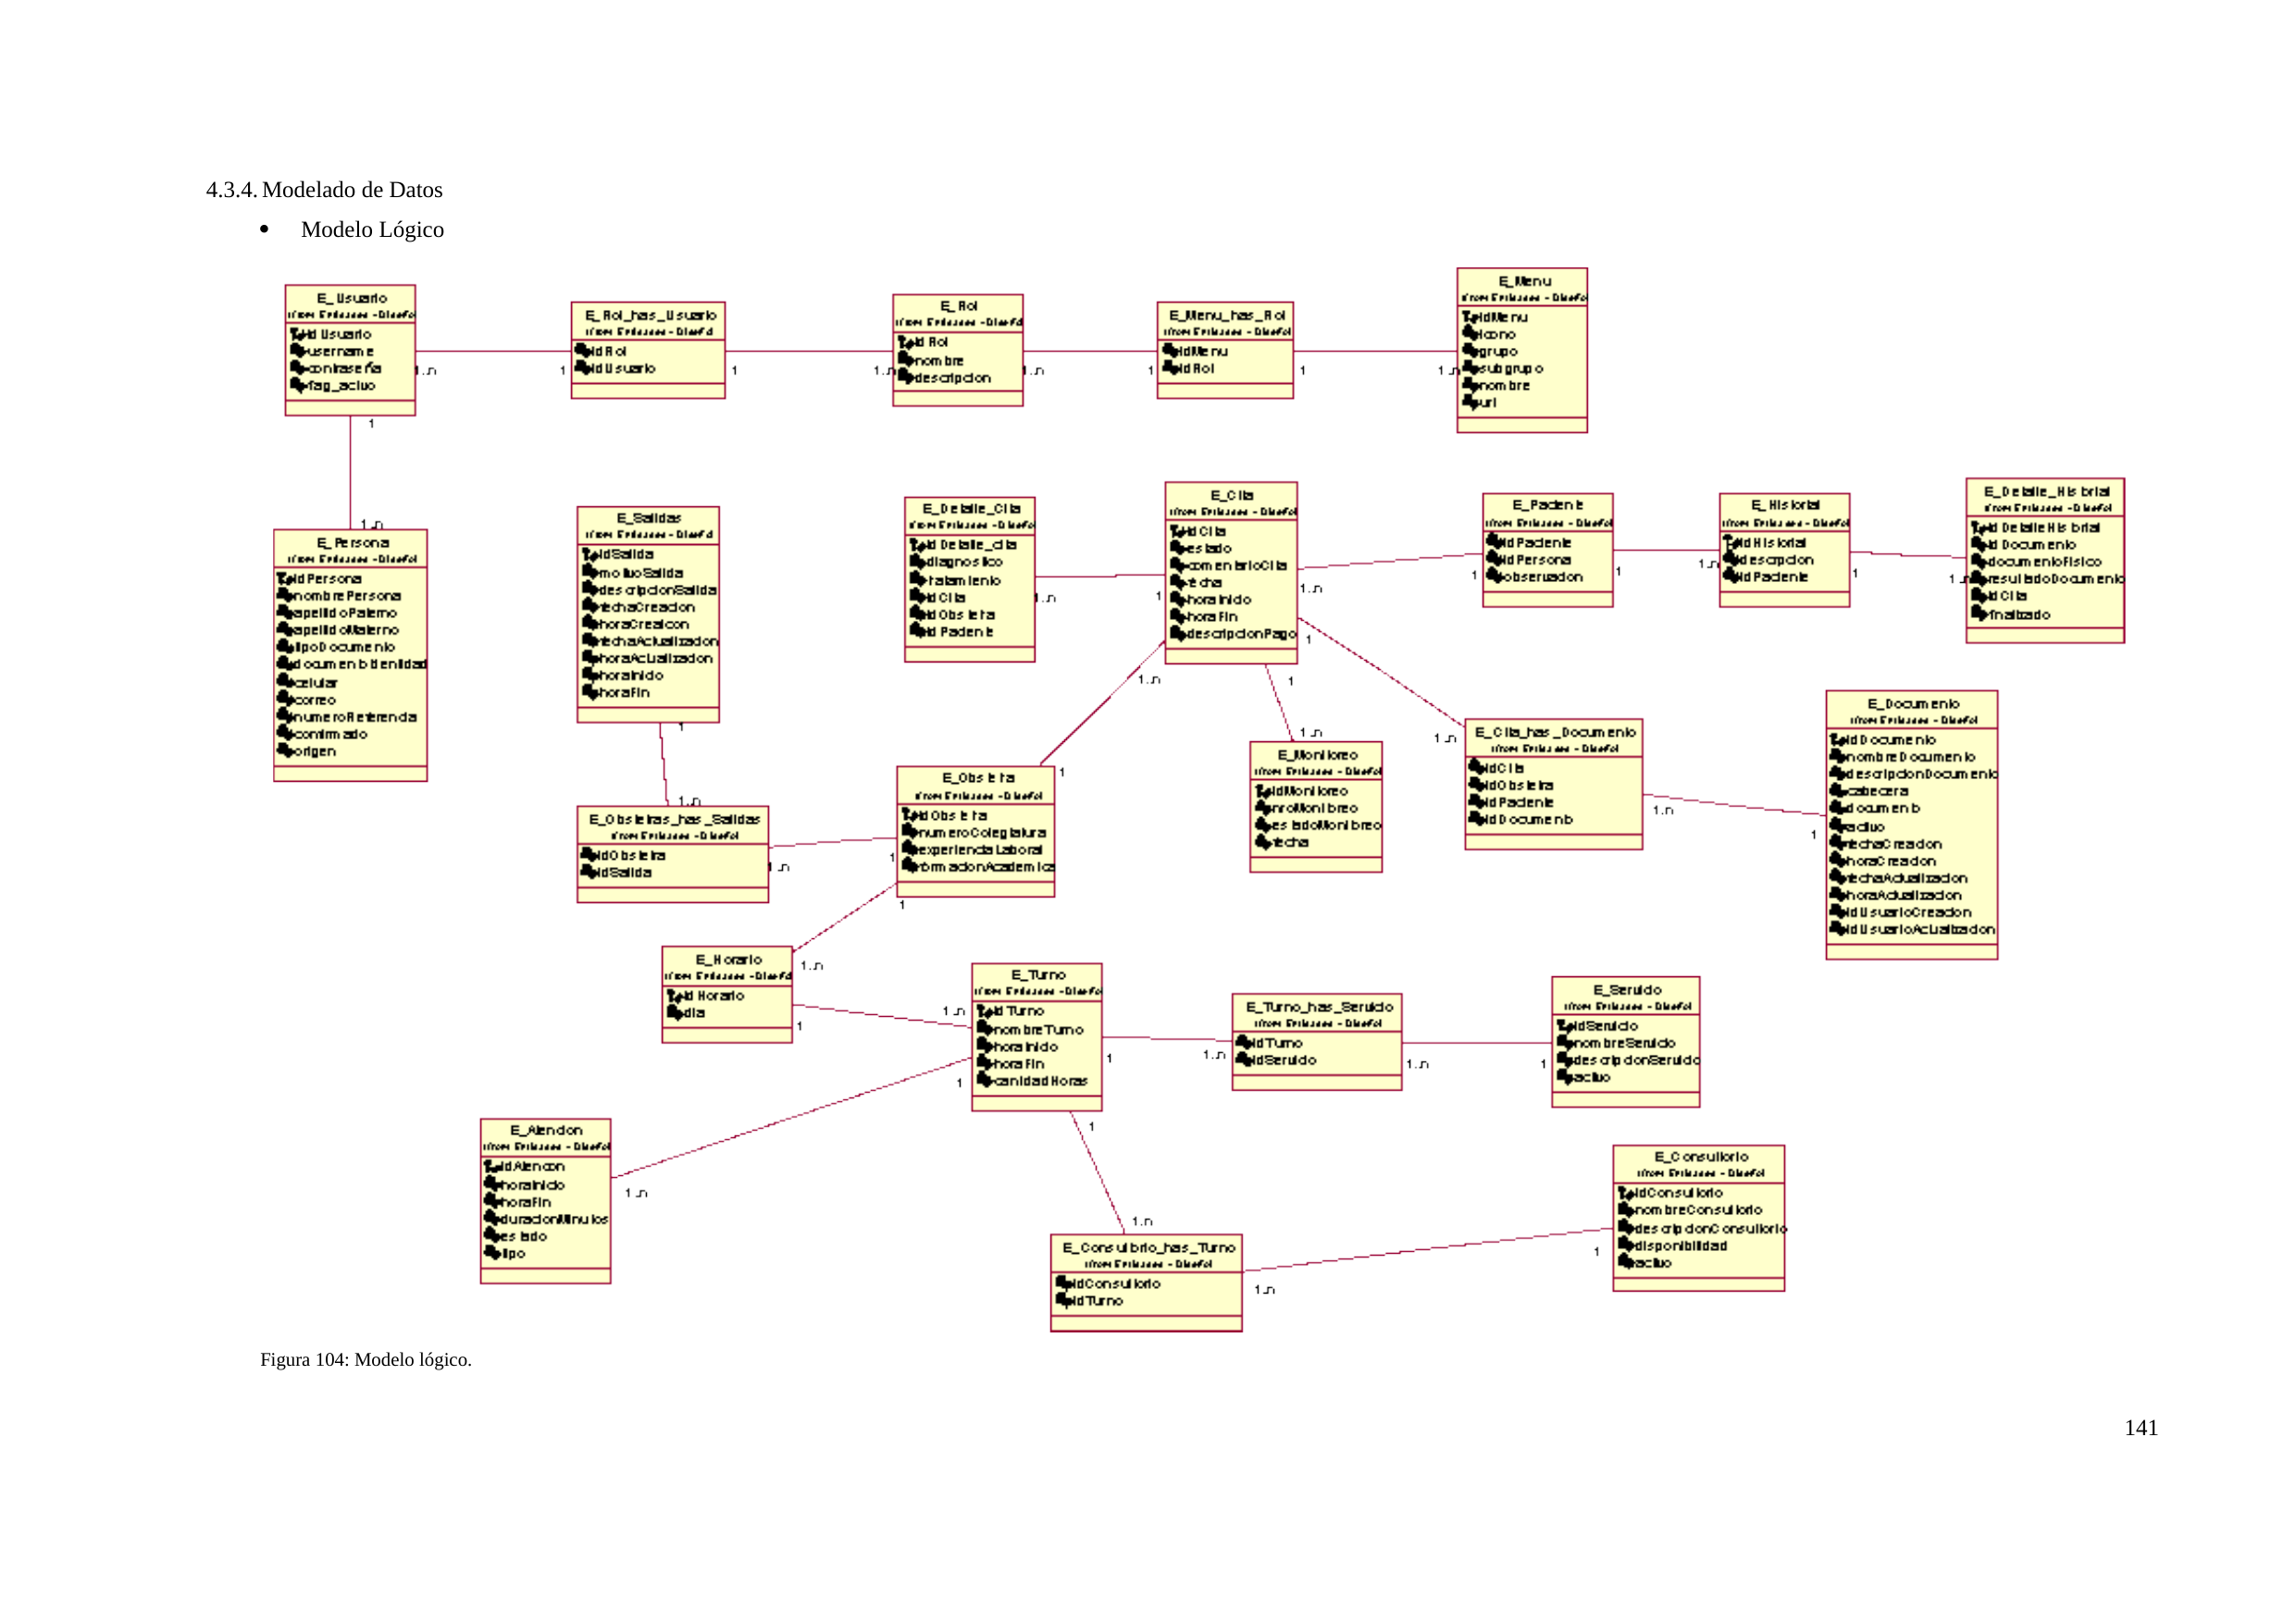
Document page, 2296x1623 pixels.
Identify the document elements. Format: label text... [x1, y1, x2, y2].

picture [273, 267, 2126, 1332]
list Modelado de Datos [194, 176, 443, 203]
list Modelo Lógico [194, 216, 444, 242]
